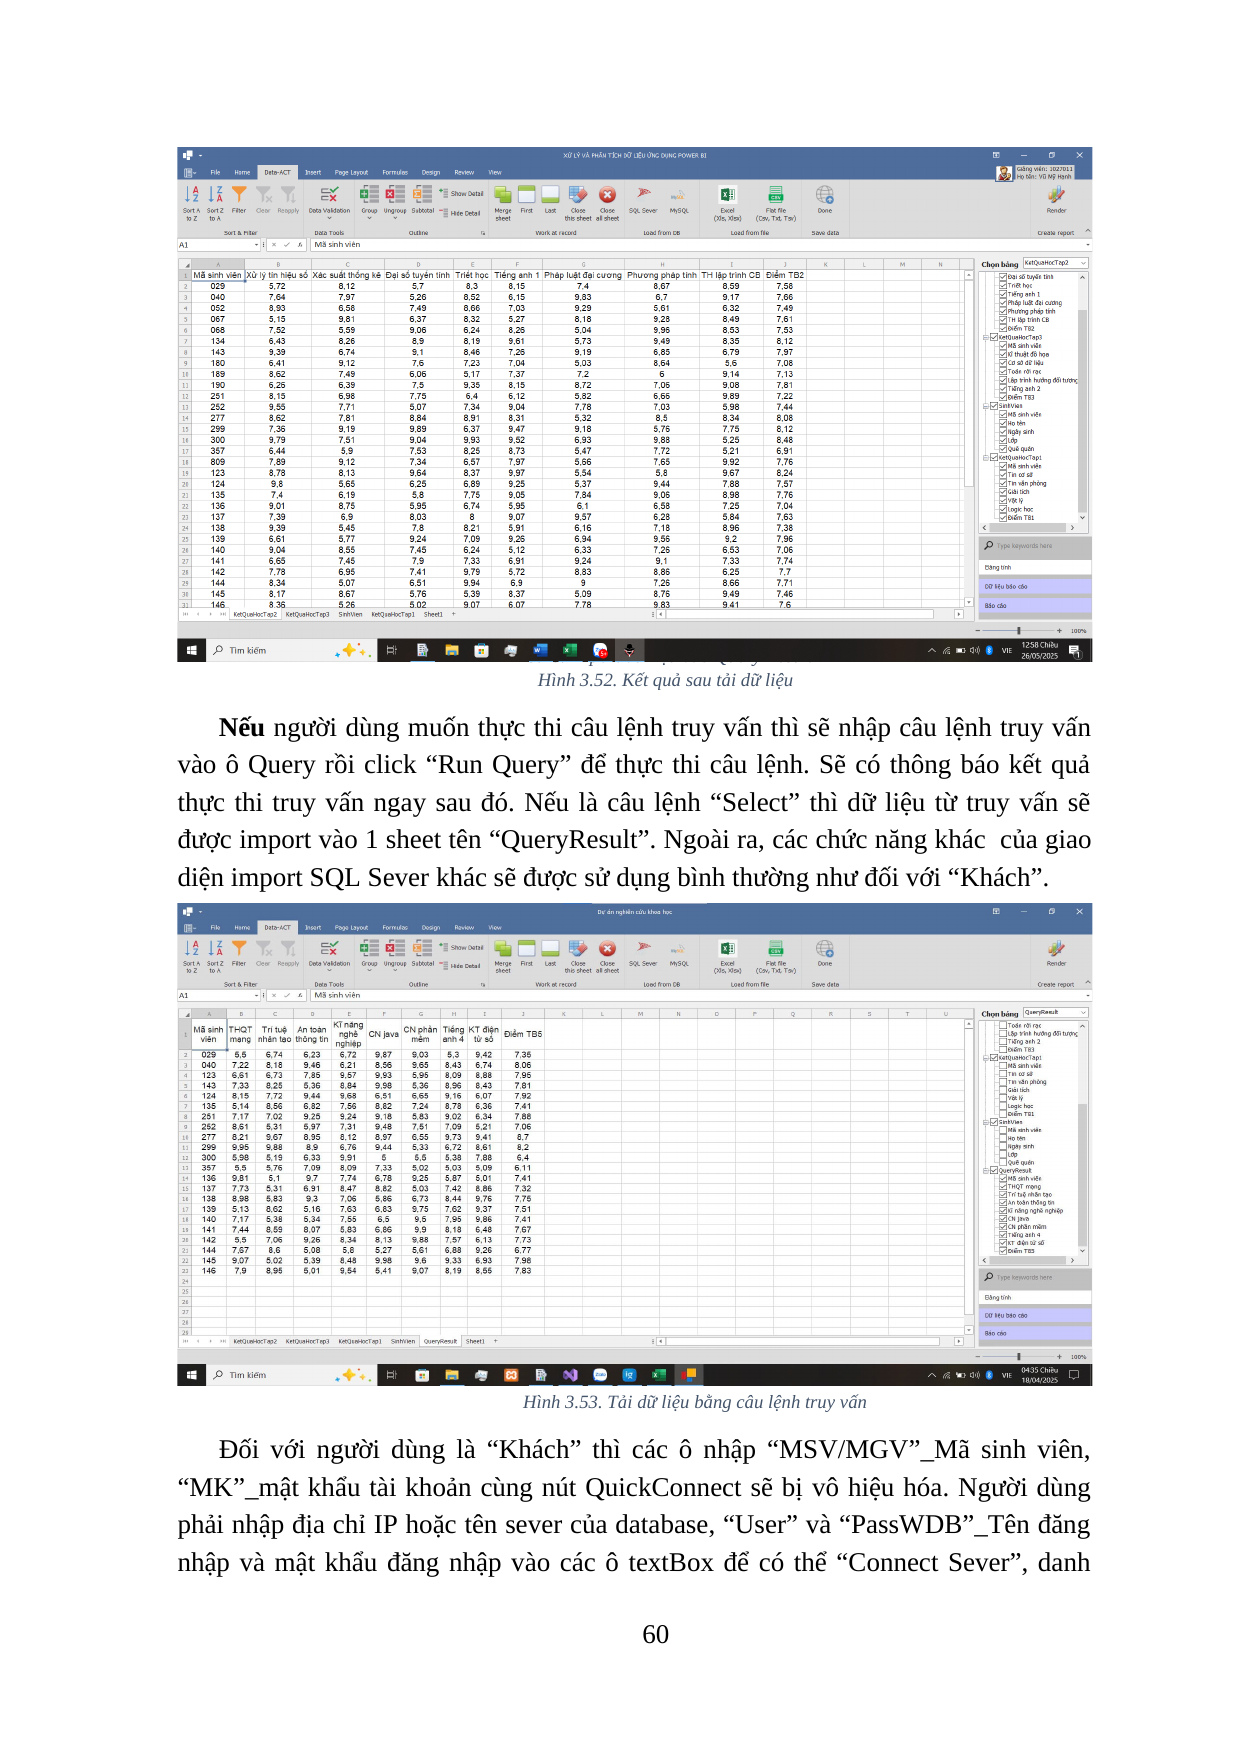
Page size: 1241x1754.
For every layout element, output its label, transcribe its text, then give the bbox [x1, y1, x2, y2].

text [177, 893, 1092, 1579]
picture [177, 147, 1093, 662]
text Nếu người dùng muốn thực thi câu lệnh truy vấn thì sẽ nhập câu lệnh truy vấn vào ô Query rồi click “Run Query” để thực thi câu lệnh. Sẽ có thông báo kết quả thực thi truy vấn ngay sau đó. Nếu là câu lệnh “Select” thì dữ liệu từ truy vấn sẽ được import vào 1 sheet tên “QueryResult”. Ngoài ra, các chức năng khác của giao diện import SQL Sever khác sẽ được sử dụng bình thường như đối với “Khách”. [177, 662, 1092, 893]
